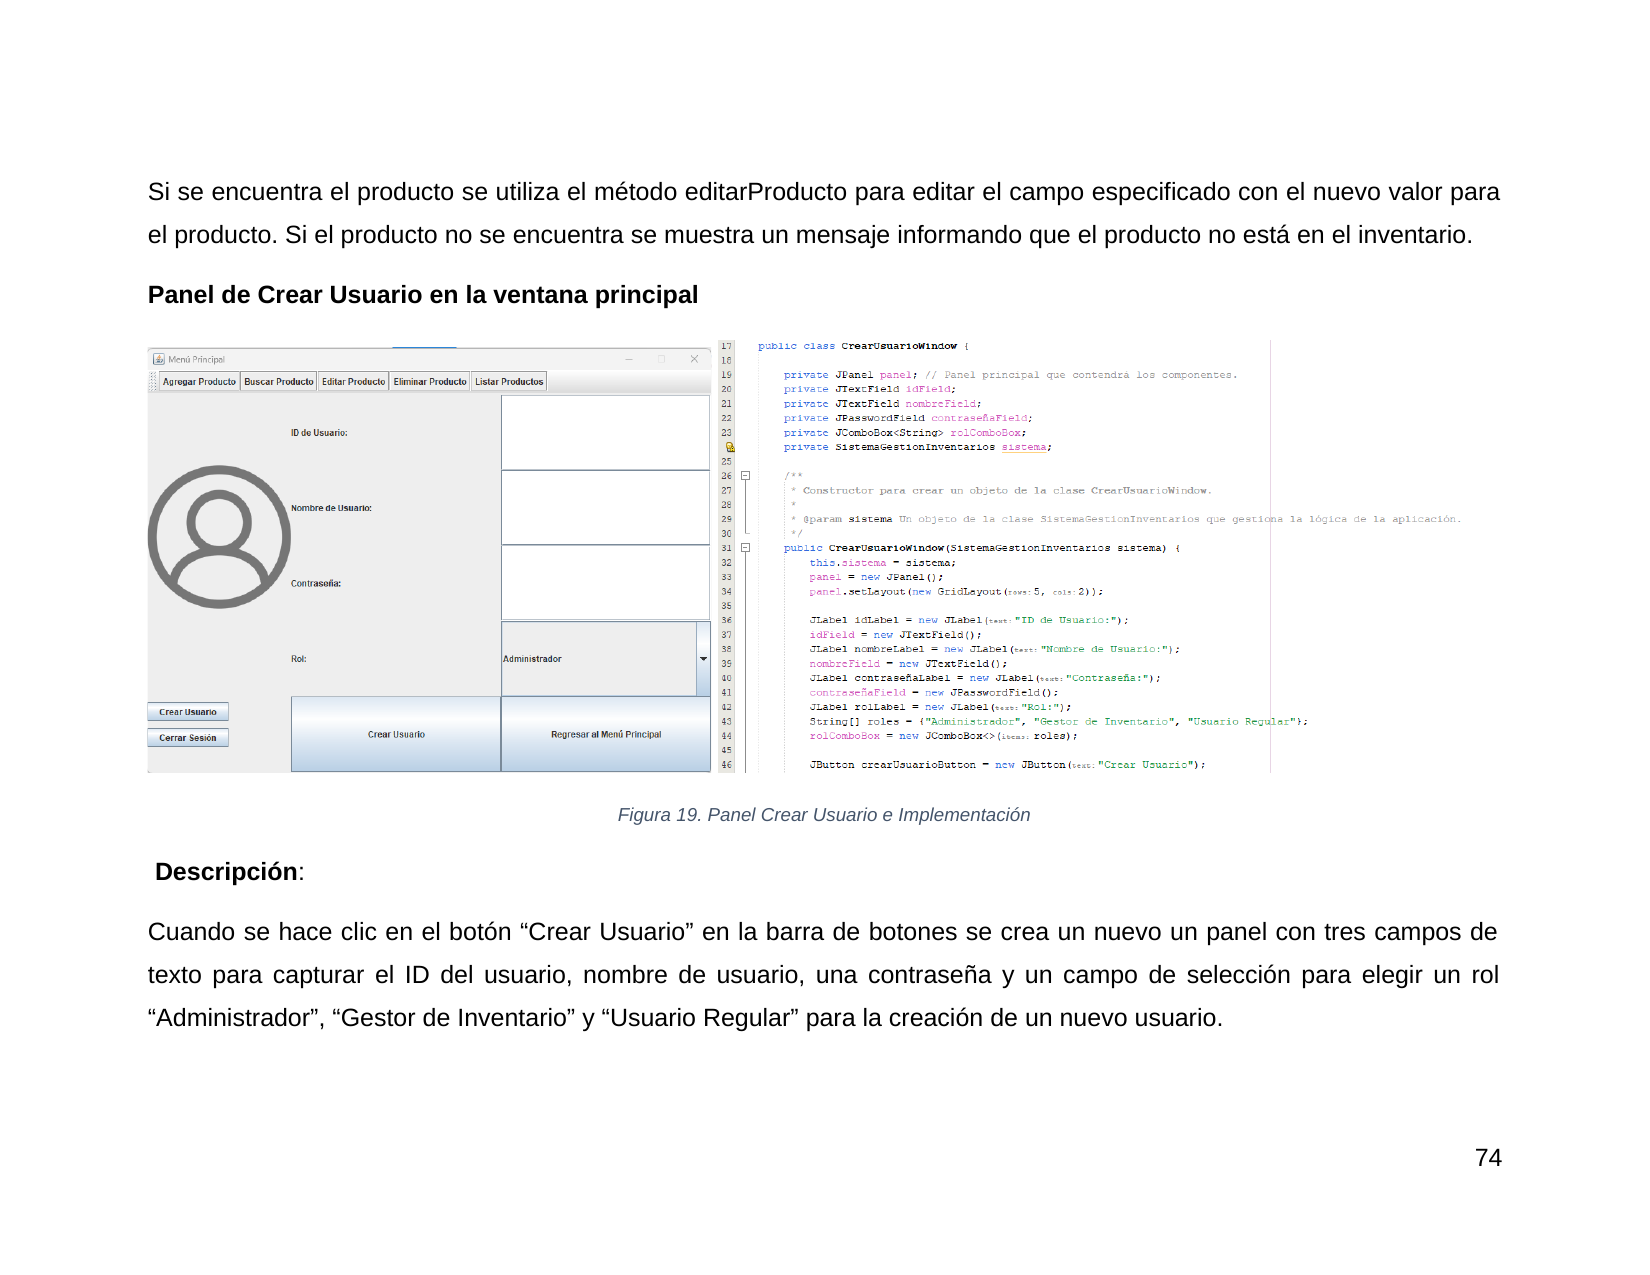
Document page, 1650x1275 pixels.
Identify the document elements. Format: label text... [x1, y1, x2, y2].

text Si se encuentra el producto se utiliza el método editarProducto para editar el campo especificado con el nuevo valor para el producto. Si el producto no se encuentra se muestra un mensaje informando que el producto no está en el inventario. [148, 177, 1502, 249]
text Panel de Crear Usuario en la ventana principal [148, 280, 1502, 309]
text Descripción: [148, 857, 1502, 886]
text Cuando se hace clic en el botón “Crear Usuario” en la barra de botones se crea un nuevo un panel con tres campos de texto para capturar el ID del usuario, nombre de usuario, una contraseña y un campo de selección para elegir un rol “Administrador”, “Gestor de Inventario” y “Usuario Regular” para la creación de un nuevo usuario. [148, 917, 1502, 1032]
text Figura 19. Panel Crear Usuario e Implementación [148, 804, 1502, 825]
picture [147, 347, 712, 773]
picture [718, 340, 1463, 773]
